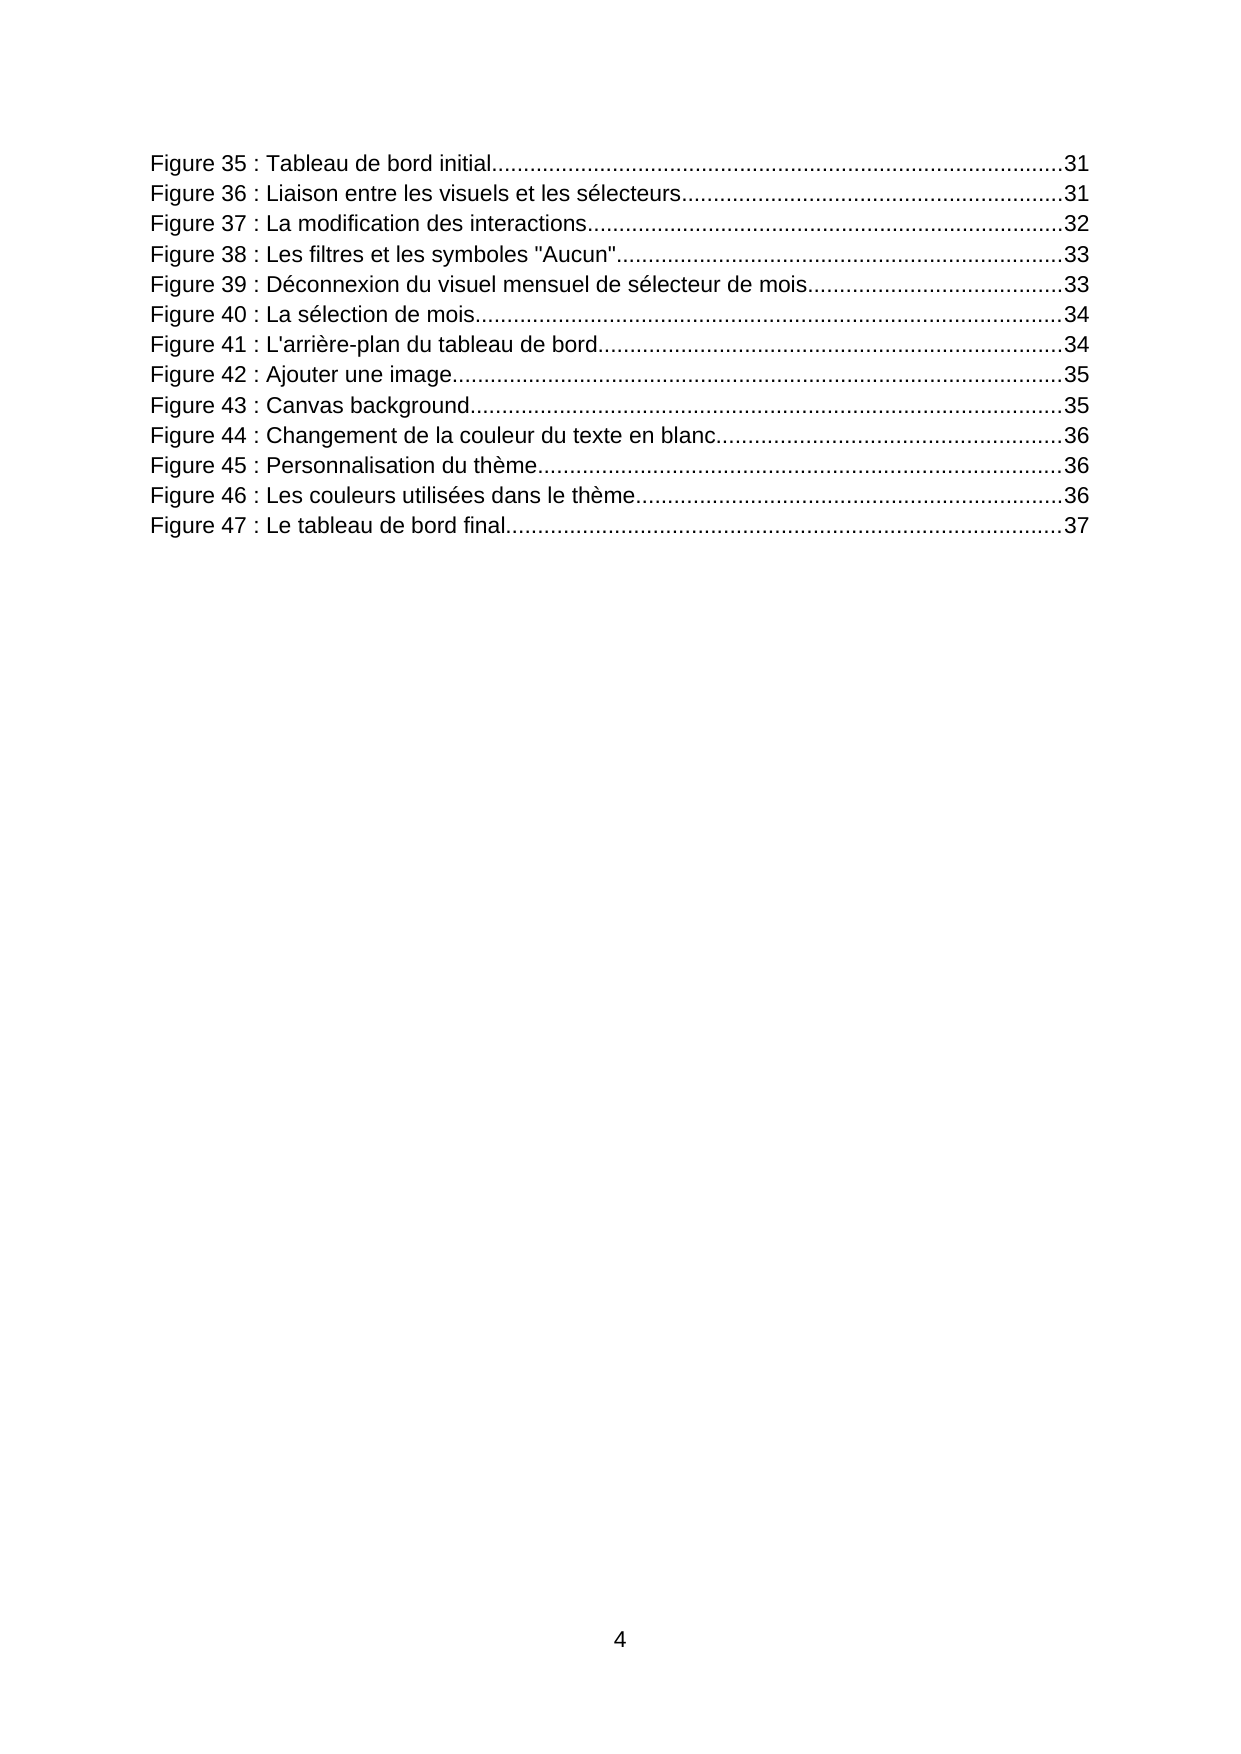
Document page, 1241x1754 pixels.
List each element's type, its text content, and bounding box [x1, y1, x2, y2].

text Figure 44 : Changement de la couleur du texte en blanc 36 [150, 422, 1090, 448]
text Figure 35 : Tableau de bord initial 31 [150, 150, 1090, 176]
text Figure 46 : Les couleurs utilisées dans le thème 36 [150, 482, 1090, 509]
text Figure 37 : La modification des interactions 32 [150, 210, 1090, 237]
text Figure 43 : Canvas background 35 [150, 392, 1090, 418]
text Figure 40 : La sélection de mois 34 [150, 301, 1090, 327]
text Figure 39 : Déconnexion du visuel mensuel de sélecteur de mois 33 [150, 271, 1090, 297]
text Figure 41 : L'arrière-plan du tableau de bord 34 [150, 331, 1090, 358]
text Figure 38 : Les filtres et les symboles "Aucun" 33 [150, 241, 1090, 267]
text Figure 36 : Liaison entre les visuels et les sélecteurs 31 [150, 180, 1090, 207]
text Figure 42 : Ajouter une image 35 [150, 361, 1090, 388]
text Figure 47 : Le tableau de bord final 37 [150, 512, 1090, 539]
text Figure 45 : Personnalisation du thème 36 [150, 452, 1090, 478]
